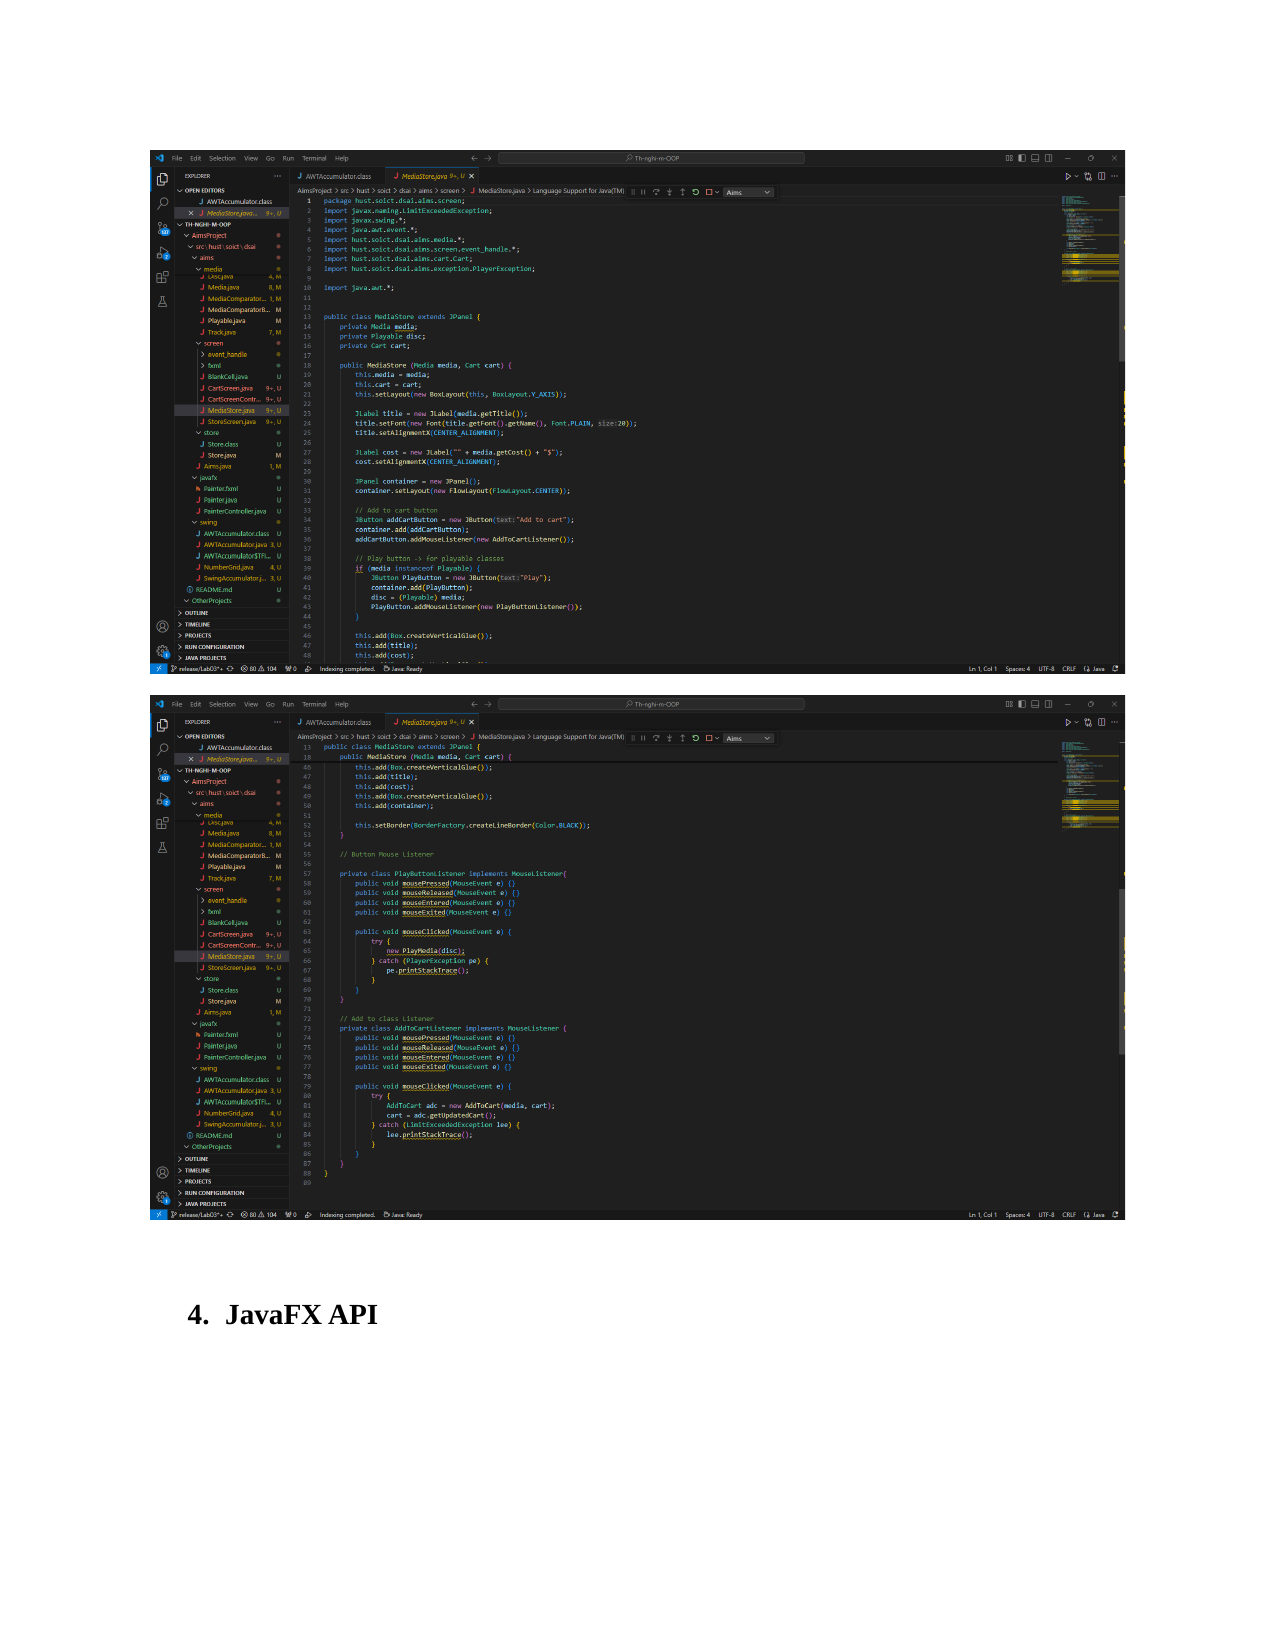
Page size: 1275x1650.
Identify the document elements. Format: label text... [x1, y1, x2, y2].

list JavaFX API [187, 1297, 1125, 1330]
picture [150, 150, 1125, 674]
picture [150, 695, 1125, 1220]
